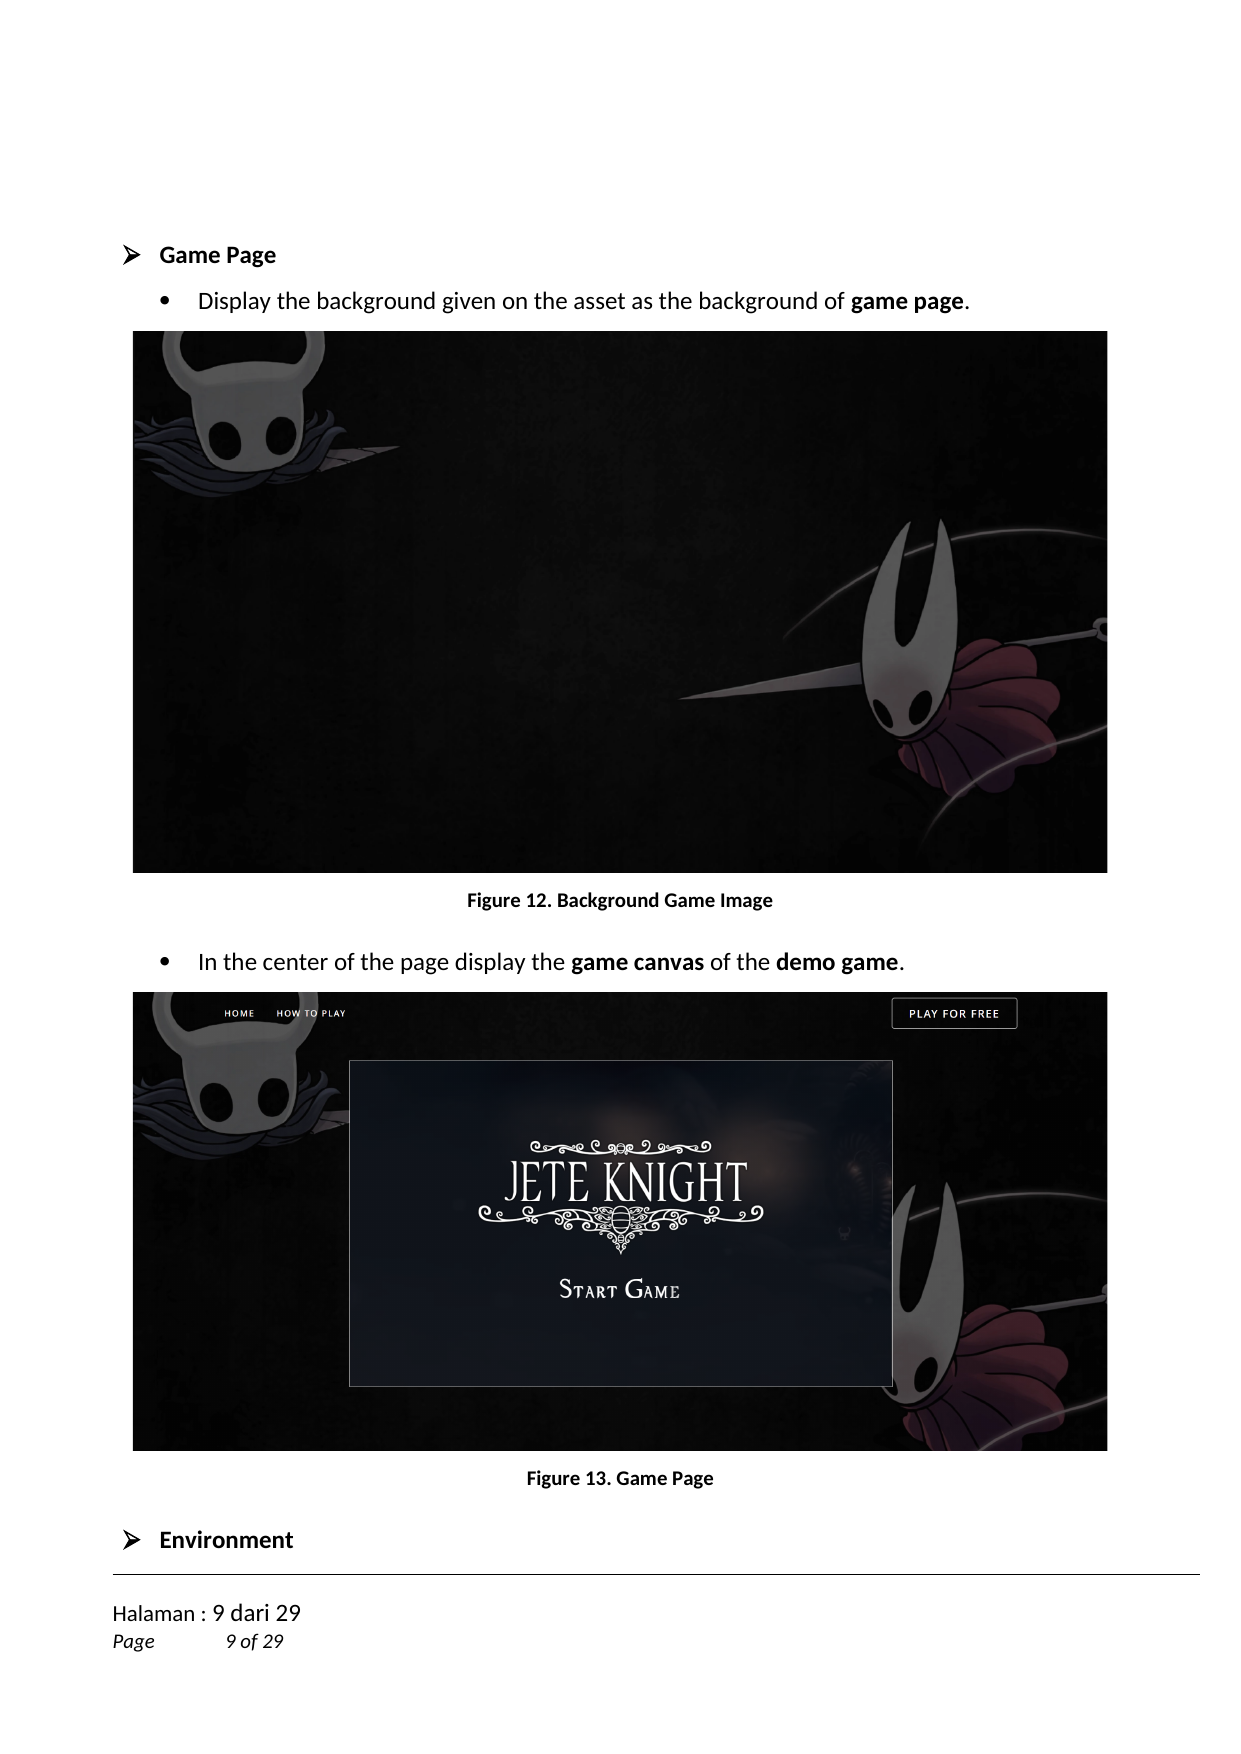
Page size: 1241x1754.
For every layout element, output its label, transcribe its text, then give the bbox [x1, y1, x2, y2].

picture [132, 992, 1108, 1451]
list Game Page [122, 239, 1128, 270]
list Environment [122, 1524, 1128, 1555]
list In the center of the page display the game canvas of the demo game. [160, 946, 1128, 977]
text Figure 12. Background Game Image [112, 887, 1128, 913]
picture [132, 331, 1108, 873]
text Figure 13. Game Page [112, 1465, 1128, 1491]
list Display the background given on the asset as the background of game page. [160, 285, 1128, 316]
